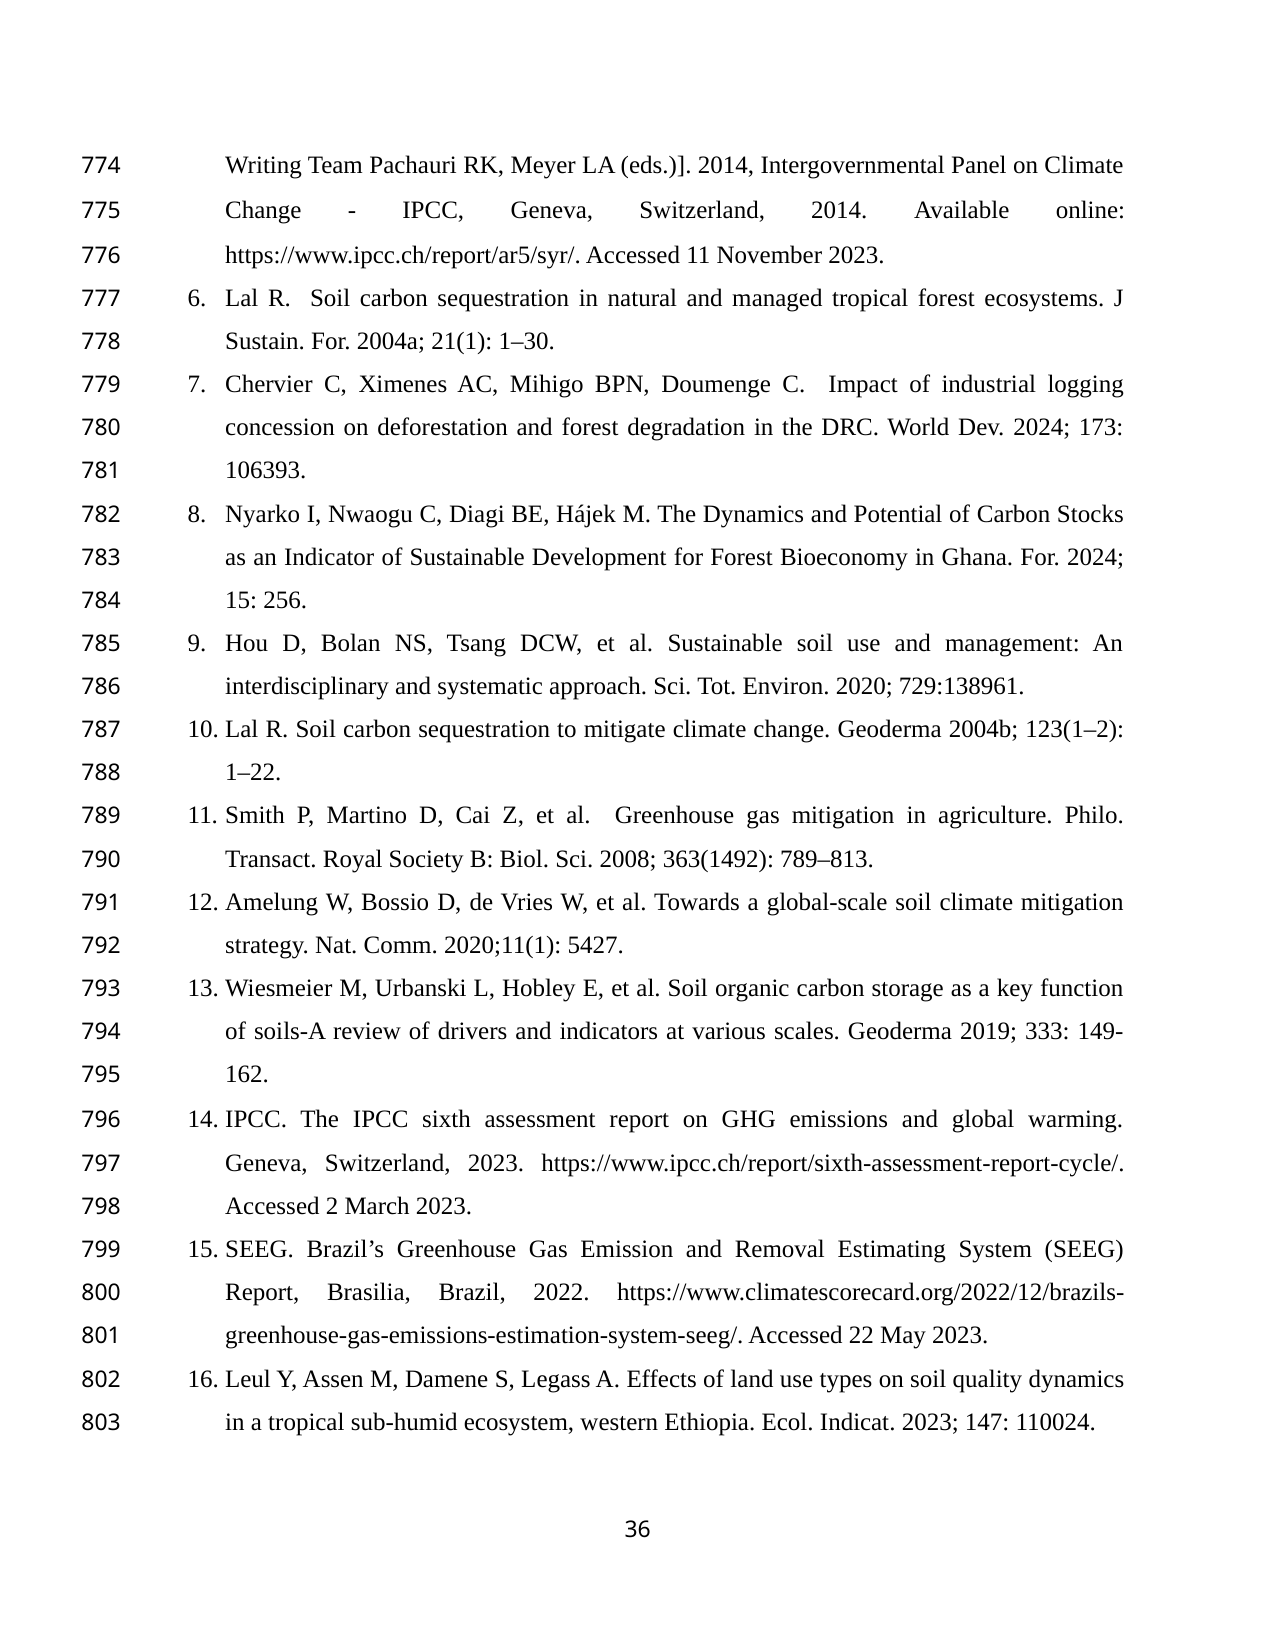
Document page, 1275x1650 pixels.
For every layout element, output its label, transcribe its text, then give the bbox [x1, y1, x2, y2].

list IPCC. The IPCC sixth assessment report on GHG emissions and global warming. Geneva, Switzerland, 2023. https://www.ipcc.ch/report/sixth-assessment-report-cycle/. Accessed 2 March 2023. [187, 1102, 1125, 1220]
list Nyarko I, Nwaogu C, Diagi BE, Hájek M. The Dynamics and Potential of Carbon Stocks as an Indicator of Sustainable Development for Forest Bioeconomy in Ghana. For. 2024; 15: 256. [187, 499, 1125, 614]
list Lal R. Soil carbon sequestration in natural and managed tropical forest ecosystems. J Sustain. For. 2004a; 21(1): 1–30. [187, 283, 1125, 355]
list Amelung W, Bossio D, de Vries W, et al. Towards a global-scale soil climate mitigation strategy. Nat. Comm. 2020;11(1): 5427. [187, 887, 1125, 959]
list SEEG. Brazil’s Greenhouse Gas Emission and Removal Estimating System (SEEG) Report, Brasilia, Brazil, 2022. https://www.climatescorecard.org/2022/12/brazils-greenhouse-gas-emissions-estimation-system-seeg/. Accessed 22 May 2023. [187, 1234, 1125, 1349]
list Wiesmeier M, Urbanski L, Hobley E, et al. Soil organic carbon storage as a key function of soils-A review of drivers and indicators at various scales. Geoderma 2019; 333: 149-162. [187, 973, 1125, 1088]
list Leul Y, Assen M, Damene S, Legass A. Effects of land use types on soil quality dynamics in a tropical sub-humid ecosystem, western Ethiopia. Ecol. Indicat. 2023; 147: 110024. [187, 1364, 1125, 1436]
list Hou D, Bolan NS, Tsang DCW, et al. Sustainable soil use and management: An interdisciplinary and systematic approach. Sci. Tot. Environ. 2020; 729:138961. [187, 628, 1125, 700]
list Lal R. Soil carbon sequestration to mitigate climate change. Geoderma 2004b; 123(1–2): 1–22. [187, 714, 1125, 786]
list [187, 150, 1125, 269]
list Chervier C, Ximenes AC, Mihigo BPN, Doumenge C. Impact of industrial logging concession on deforestation and forest degradation in the DRC. World Dev. 2024; 173: 106393. [187, 369, 1125, 484]
list Smith P, Martino D, Cai Z, et al. Greenhouse gas mitigation in agriculture. Philo. Transact. Royal Society B: Biol. Sci. 2008; 363(1492): 789–813. [187, 801, 1125, 872]
